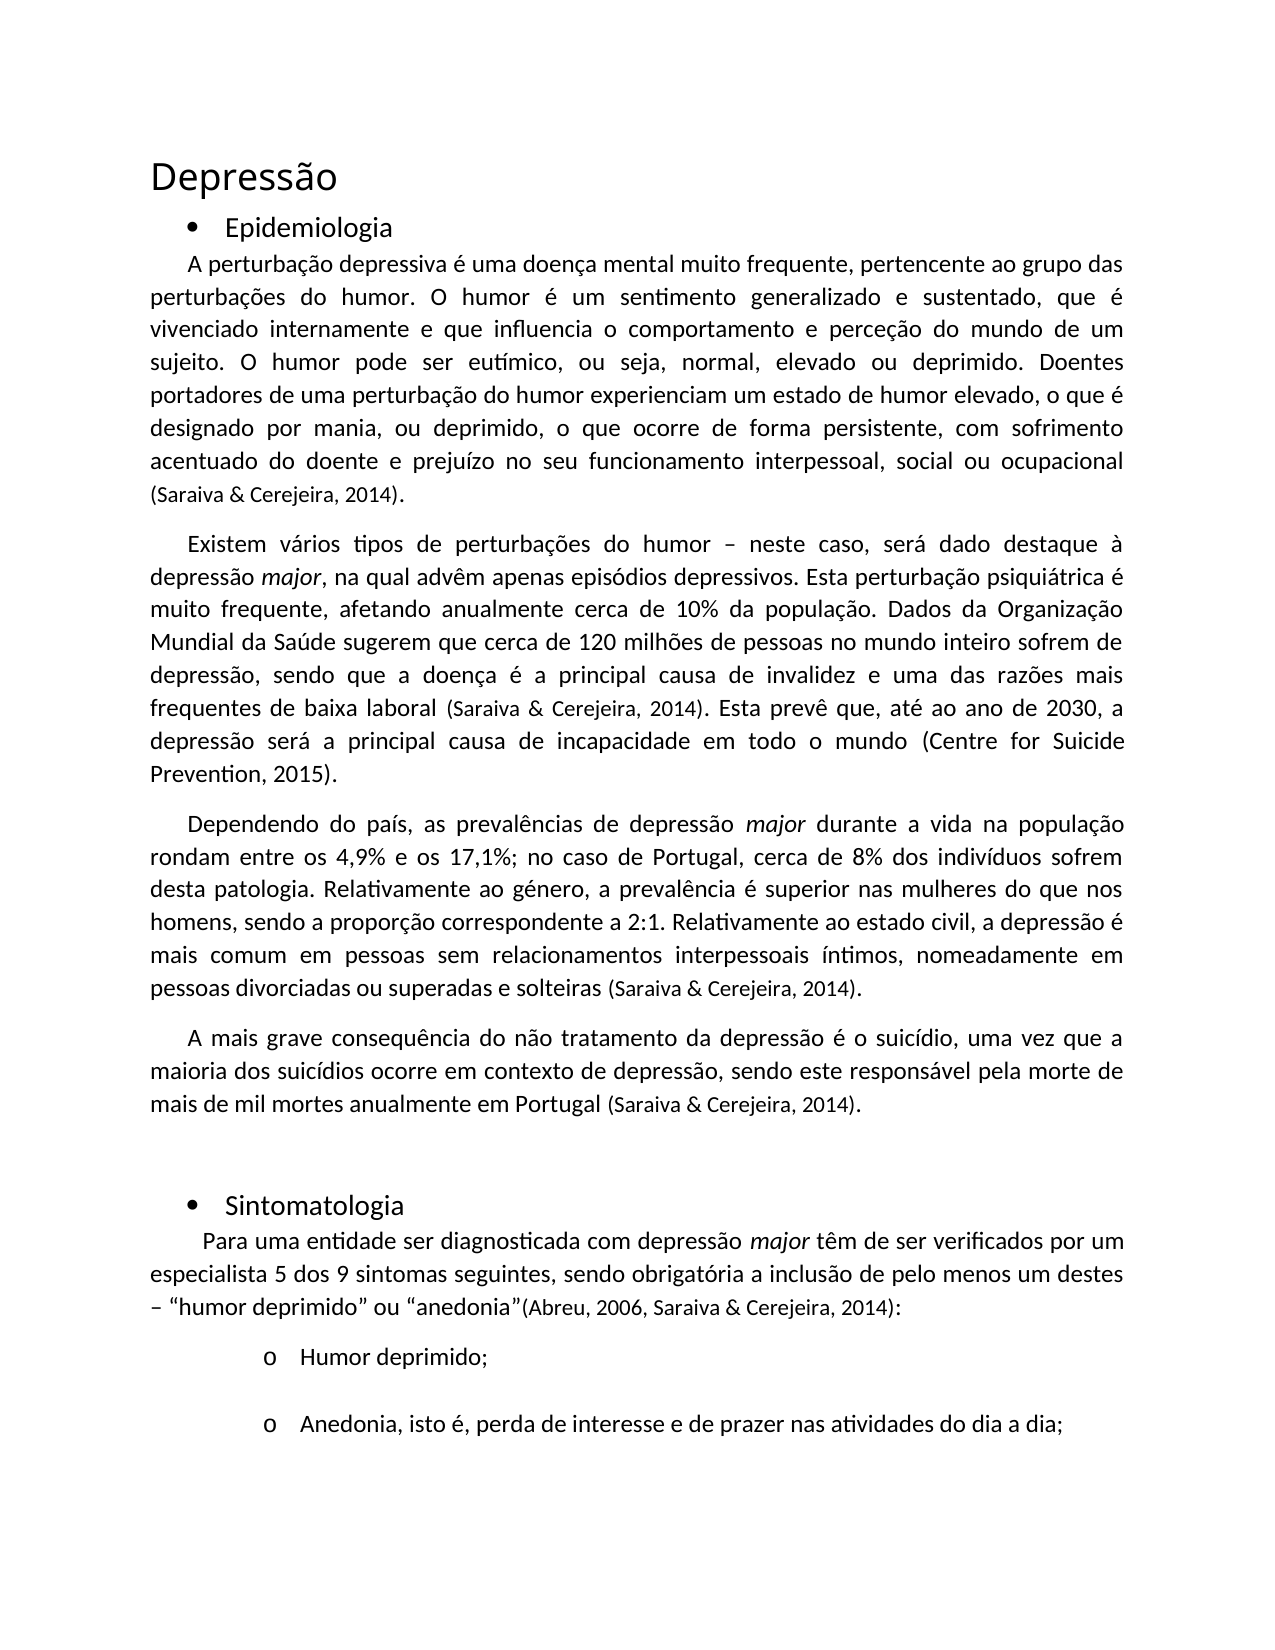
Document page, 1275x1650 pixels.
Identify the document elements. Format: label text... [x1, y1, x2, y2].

list Humor deprimido; [262, 1341, 1125, 1372]
text Dependendo do país, as prevalências de depressão major durante a vida na população rondam entre os 4,9% e os 17,1%; no caso de Portugal, cerca de 8% dos indivíduos sofrem desta patologia. Relativamente ao género, a prevalência é superior nas mulheres do que nos homens, sendo a proporção correspondente a 2:1. Relativamente ao estado civil, a depressão é mais comum em pessoas sem relacionamentos interpessoais íntimos, nomeadamente em pessoas divorciadas ou superadas e solteiras . [150, 808, 1125, 1003]
text Depressão [150, 150, 1125, 201]
text Para uma entidade ser diagnosticada com depressão major têm de ser verificados por um especialista 5 dos 9 sintomas seguintes, sendo obrigatória a inclusão de pelo menos um destes – “humor deprimido” ou “anedonia”: [150, 1225, 1125, 1322]
list Sintomatologia [187, 1187, 1125, 1222]
list Epidemiologia [187, 209, 1125, 245]
list Anedonia, isto é, perda de interesse e de prazer nas atividades do dia a dia; [262, 1408, 1125, 1440]
text A mais grave consequência do não tratamento da depressão é o suicídio, uma vez que a maioria dos suicídios ocorre em contexto de depressão, sendo este responsável pela morte de mais de mil mortes anualmente em Portugal . [150, 1022, 1125, 1118]
text A perturbação depressiva é uma doença mental muito frequente, pertencente ao grupo das perturbações do humor. O humor é um sentimento generalizado e sustentado, que é vivenciado internamente e que influencia o comportamento e perceção do mundo de um sujeito. O humor pode ser eutímico, ou seja, normal, elevado ou deprimido. Doentes portadores de uma perturbação do humor experienciam um estado de humor elevado, o que é designado por mania, ou deprimido, o que ocorre de forma persistente, com sofrimento acentuado do doente e prejuízo no seu funcionamento interpessoal, social ou ocupacional . [150, 248, 1125, 509]
text Existem vários tipos de perturbações do humor – neste caso, será dado destaque à depressão major, na qual advêm apenas episódios depressivos. Esta perturbação psiquiátrica é muito frequente, afetando anualmente cerca de 10% da população. Dados da Organização Mundial da Saúde sugerem que cerca de 120 milhões de pessoas no mundo inteiro sofrem de depressão, sendo que a doença é a principal causa de invalidez e uma das razões mais frequentes de baixa laboral . Esta prevê que, até ao ano de 2030, a depressão será a principal causa de incapacidade em todo o mundo . [150, 528, 1125, 789]
